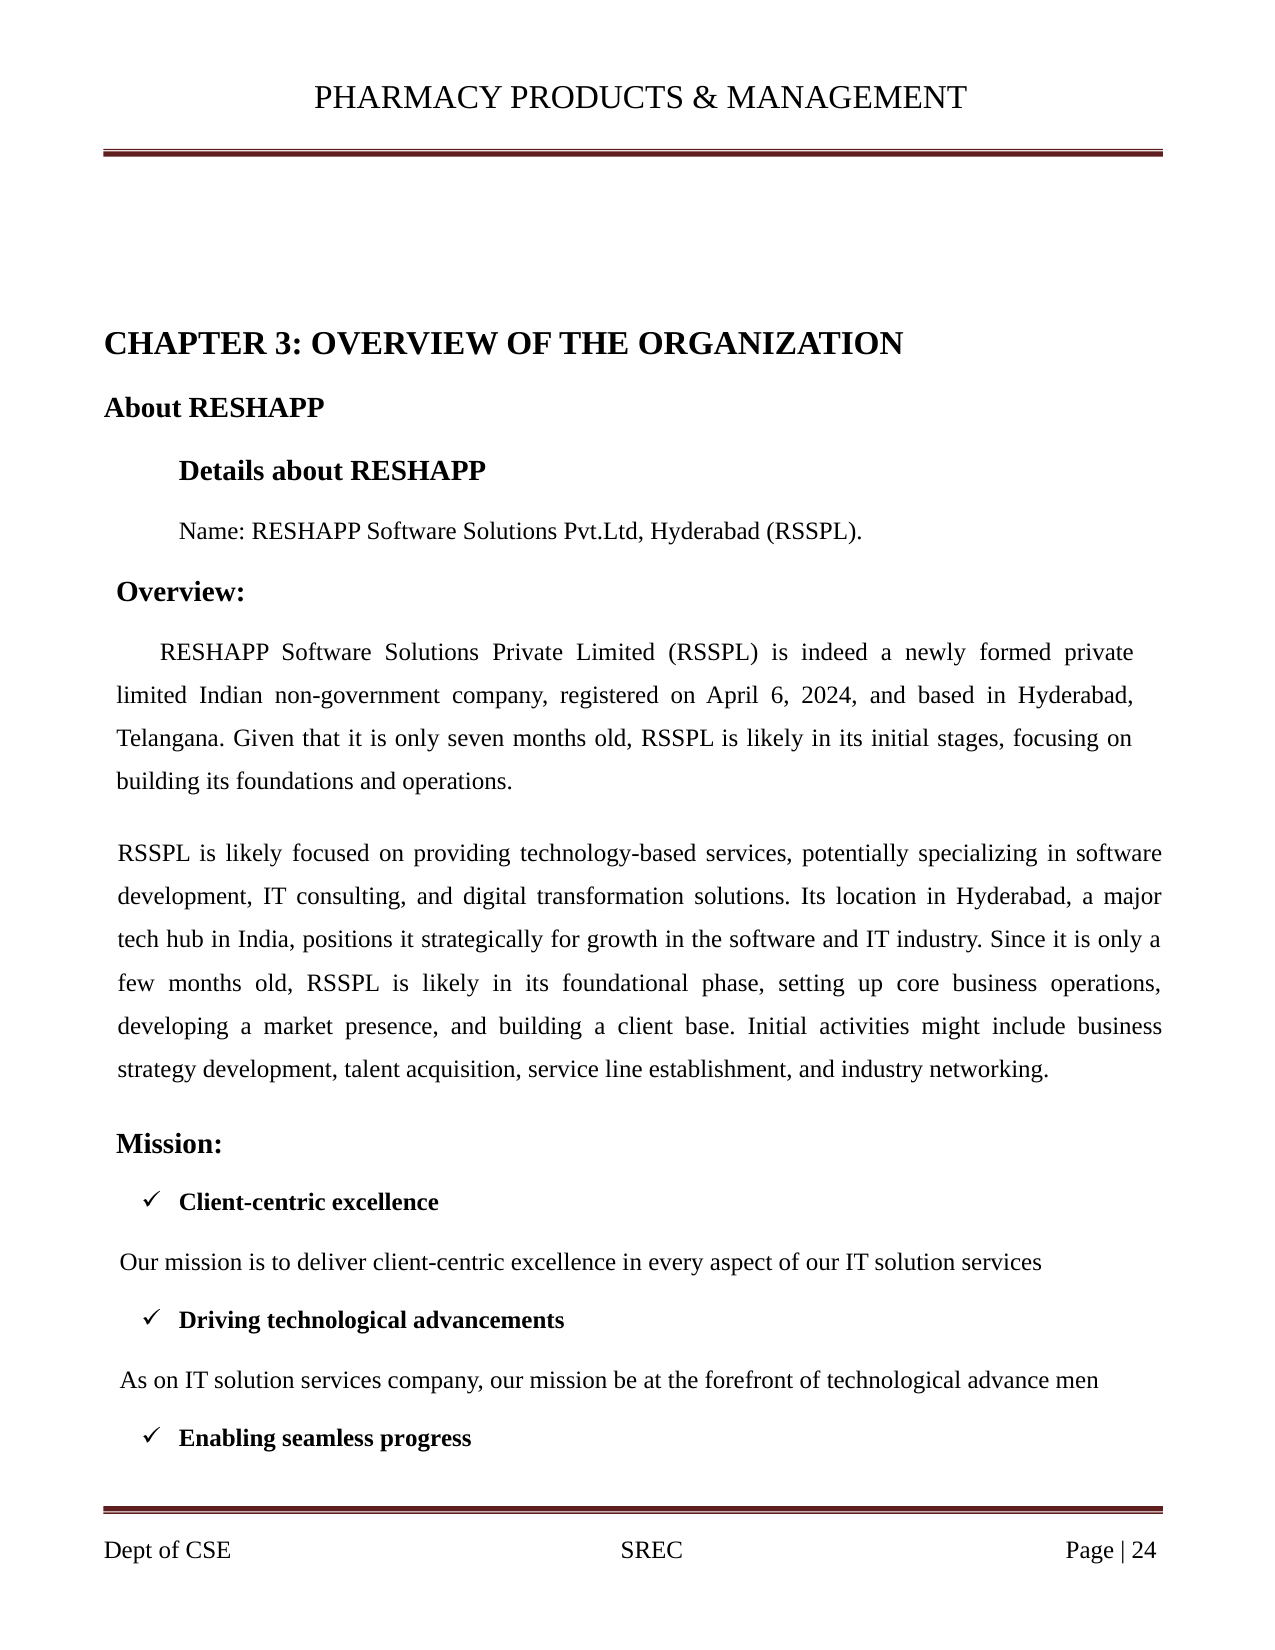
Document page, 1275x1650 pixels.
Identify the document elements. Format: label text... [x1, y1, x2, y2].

text Details about RESHAPP [116, 453, 1163, 487]
list Driving technological advancements [141, 1305, 1163, 1334]
text As on IT solution services company, our mission be at the forefront of technological advance men [119, 1365, 1163, 1394]
list Enabling seamless progress [141, 1423, 1163, 1452]
list Client-centric excellence [141, 1187, 1163, 1216]
text Mission: [116, 1126, 1163, 1160]
text Name: RESHAPP Software Solutions Pvt.Ltd, Hyderabad (RSSPL). [117, 516, 1163, 545]
text Overview: [116, 574, 1163, 607]
text Our mission is to deliver client-centric excellence in every aspect of our IT solution services [119, 1247, 1163, 1276]
text CHAPTER 3: OVERVIEW OF THE ORGANIZATION [103, 323, 1163, 361]
text About RESHAPP [103, 391, 1163, 424]
text RSSPL is likely focused on providing technology-based services, potentially specializing in software development, IT consulting, and digital transformation solutions. Its location in Hyderabad, a major tech hub in India, positions it strategically for growth in the software and IT industry. Since it is only a few months old, RSSPL is likely in its foundational phase, setting up core business operations, developing a market presence, and building a client base. Initial activities might include business strategy development, talent acquisition, service line establishment, and industry networking. [117, 838, 1163, 1083]
text RESHAPP Software Solutions Private Limited (RSSPL) is indeed a newly formed private limited Indian non-government company, registered on April 6, 2024, and based in Hyderabad, Telangana. Given that it is only seven months old, RSSPL is likely in its initial stages, focusing on building its foundations and operations. [116, 637, 1135, 795]
